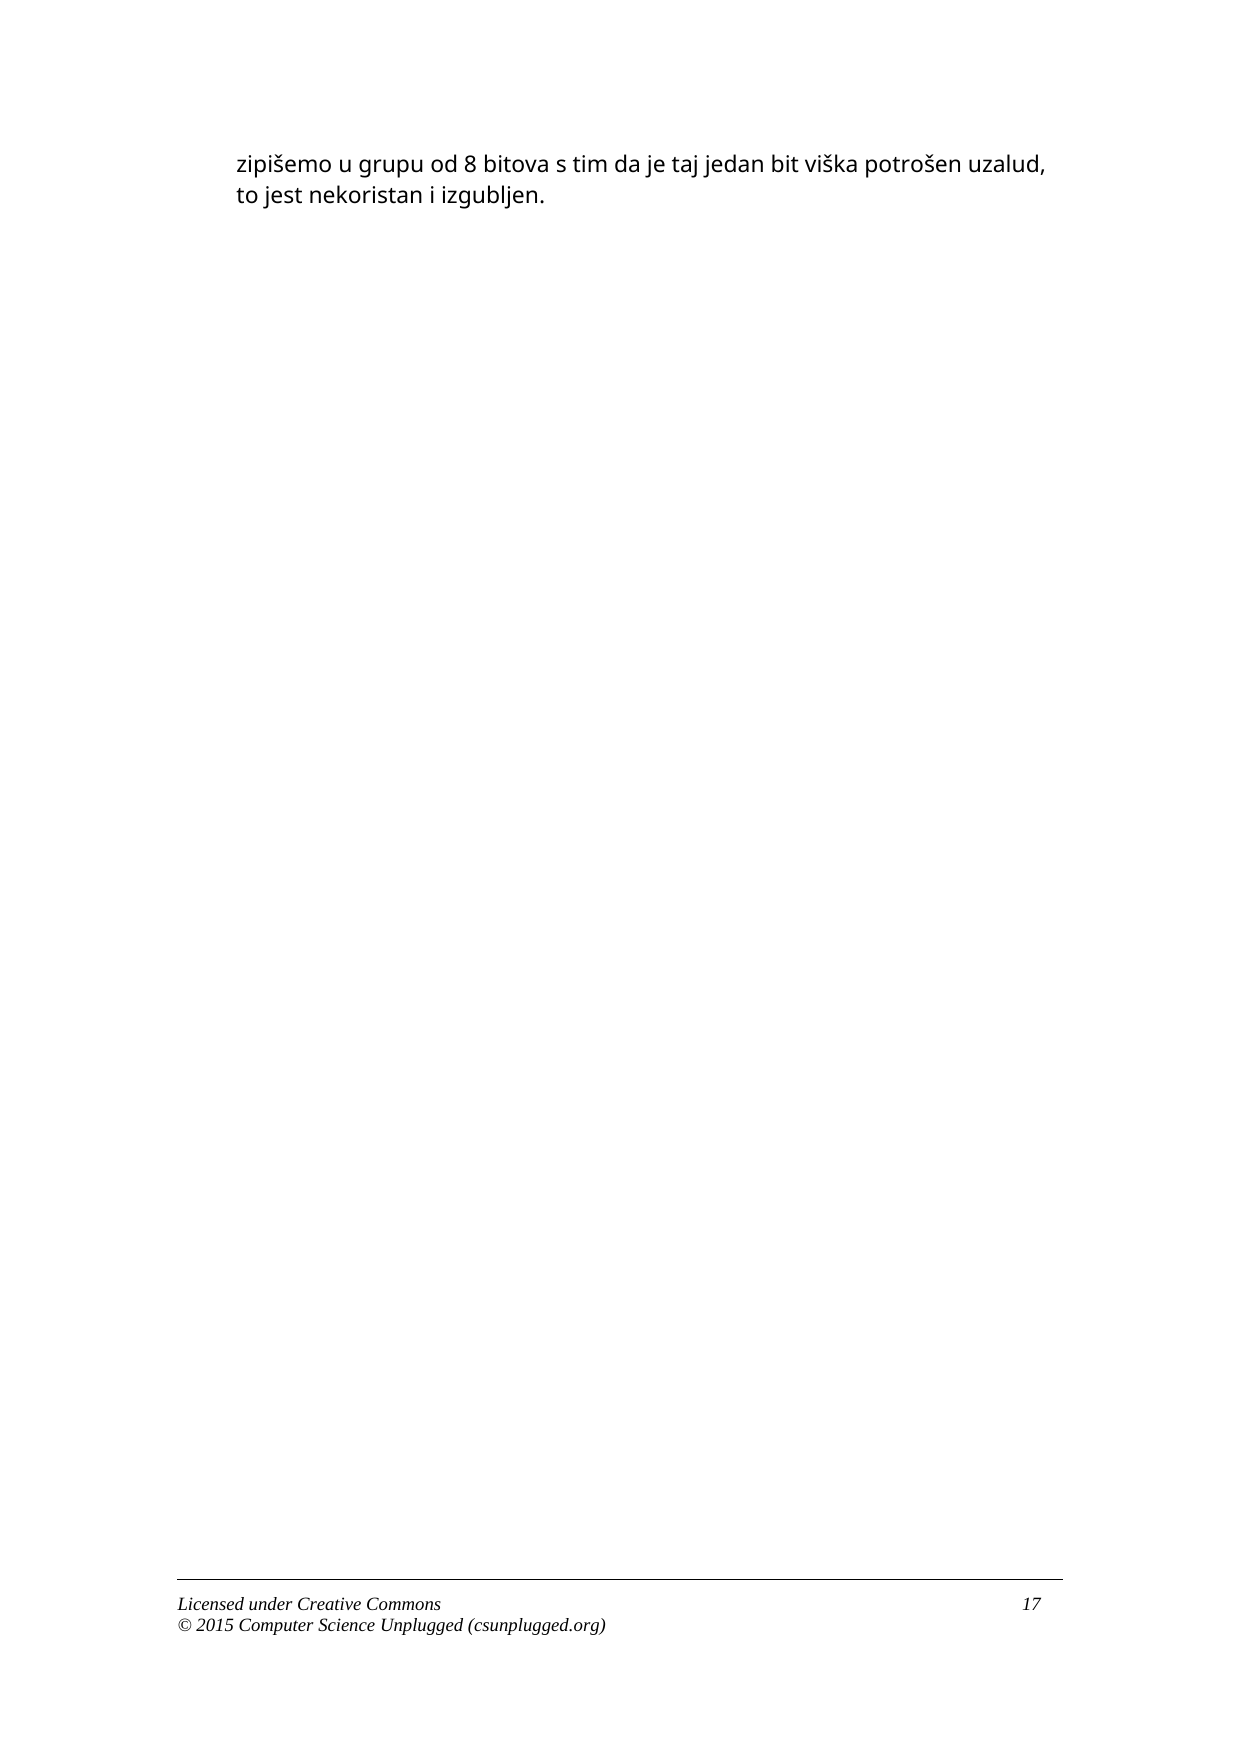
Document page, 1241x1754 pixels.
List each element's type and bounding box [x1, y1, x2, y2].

text [236, 148, 1063, 210]
